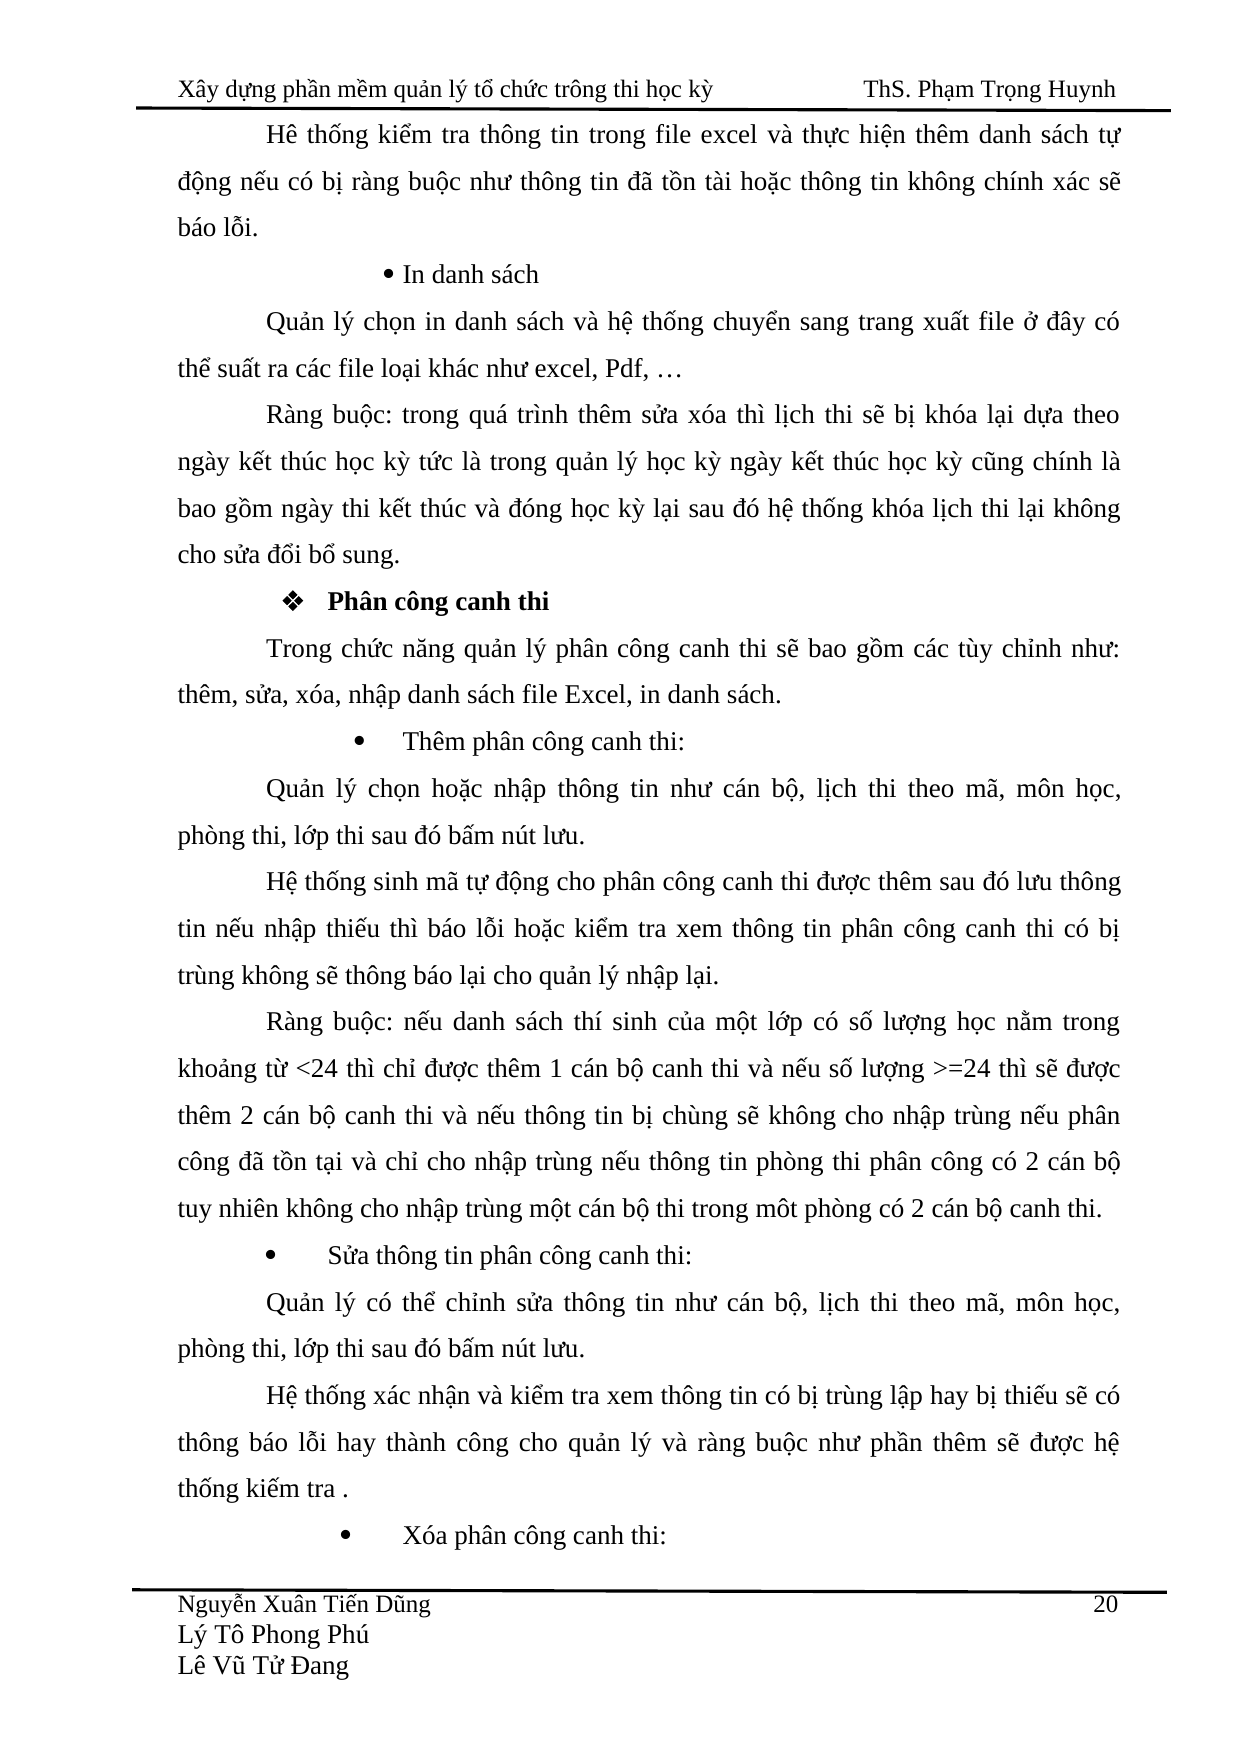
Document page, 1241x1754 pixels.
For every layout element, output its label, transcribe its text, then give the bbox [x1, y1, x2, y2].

text Quản lý chọn hoặc nhập thông tin như cán bộ, lịch thi theo mã, môn học, phòng thi, lớp thi sau đó bấm nút lưu. [177, 772, 1122, 850]
text Trong chức năng quản lý phân công canh thi sẽ bao gồm các tùy chỉnh như: thêm, sửa, xóa, nhập danh sách file Excel, in danh sách. [177, 632, 1122, 710]
list Phân công canh thi [281, 585, 1122, 616]
text Quản lý chọn in danh sách và hệ thống chuyển sang trang xuất file ở đây có thể suất ra các file loại khác như excel, Pdf, … [177, 305, 1122, 383]
text Quản lý có thể chỉnh sửa thông tin như cán bộ, lịch thi theo mã, môn học, phòng thi, lớp thi sau đó bấm nút lưu. [177, 1286, 1122, 1363]
text Ràng buộc: trong quá trình thêm sửa xóa thì lịch thi sẽ bị khóa lại dựa theo ngày kết thúc học kỳ tức là trong quản lý học kỳ ngày kết thúc học kỳ cũng chính là bao gồm ngày thi kết thúc và đóng học kỳ lại sau đó hệ thống khóa lịch thi lại không cho sửa đổi bổ sung. [177, 398, 1122, 569]
text Hê thống kiểm tra thông tin trong file excel và thực hiện thêm danh sách tự động nếu có bị ràng buộc như thông tin đã tồn tài hoặc thông tin không chính xác sẽ báo lỗi. [177, 118, 1122, 243]
text Hệ thống sinh mã tự động cho phân công canh thi được thêm sau đó lưu thông tin nếu nhập thiếu thì báo lỗi hoặc kiểm tra xem thông tin phân công canh thi có bị trùng không sẽ thông báo lại cho quản lý nhập lại. [177, 865, 1122, 990]
list Xóa phân công canh thi: [252, 1519, 1122, 1550]
text Hệ thống xác nhận và kiểm tra xem thông tin có bị trùng lập hay bị thiếu sẽ có thông báo lỗi hay thành công cho quản lý và ràng buộc như phần thêm sẽ được hệ thống kiếm tra . [177, 1379, 1122, 1503]
list In danh sách [295, 258, 1122, 289]
text Ràng buộc: nếu danh sách thí sinh của một lớp có số lượng học nằm trong khoảng từ <24 thì chỉ được thêm 1 cán bộ canh thi và nếu số lượng >=24 thì sẽ được thêm 2 cán bộ canh thi và nếu thông tin bị chùng sẽ không cho nhập trùng nếu phân công đã tồn tại và chỉ cho nhập trùng nếu thông tin phòng thi phân công có 2 cán bộ tuy nhiên không cho nhập trùng một cán bộ thi trong môt phòng có 2 cán bộ canh thi. [177, 1005, 1122, 1223]
list Sửa thông tin phân công canh thi: [252, 1239, 1122, 1270]
list Thêm phân công canh thi: [266, 725, 1122, 756]
